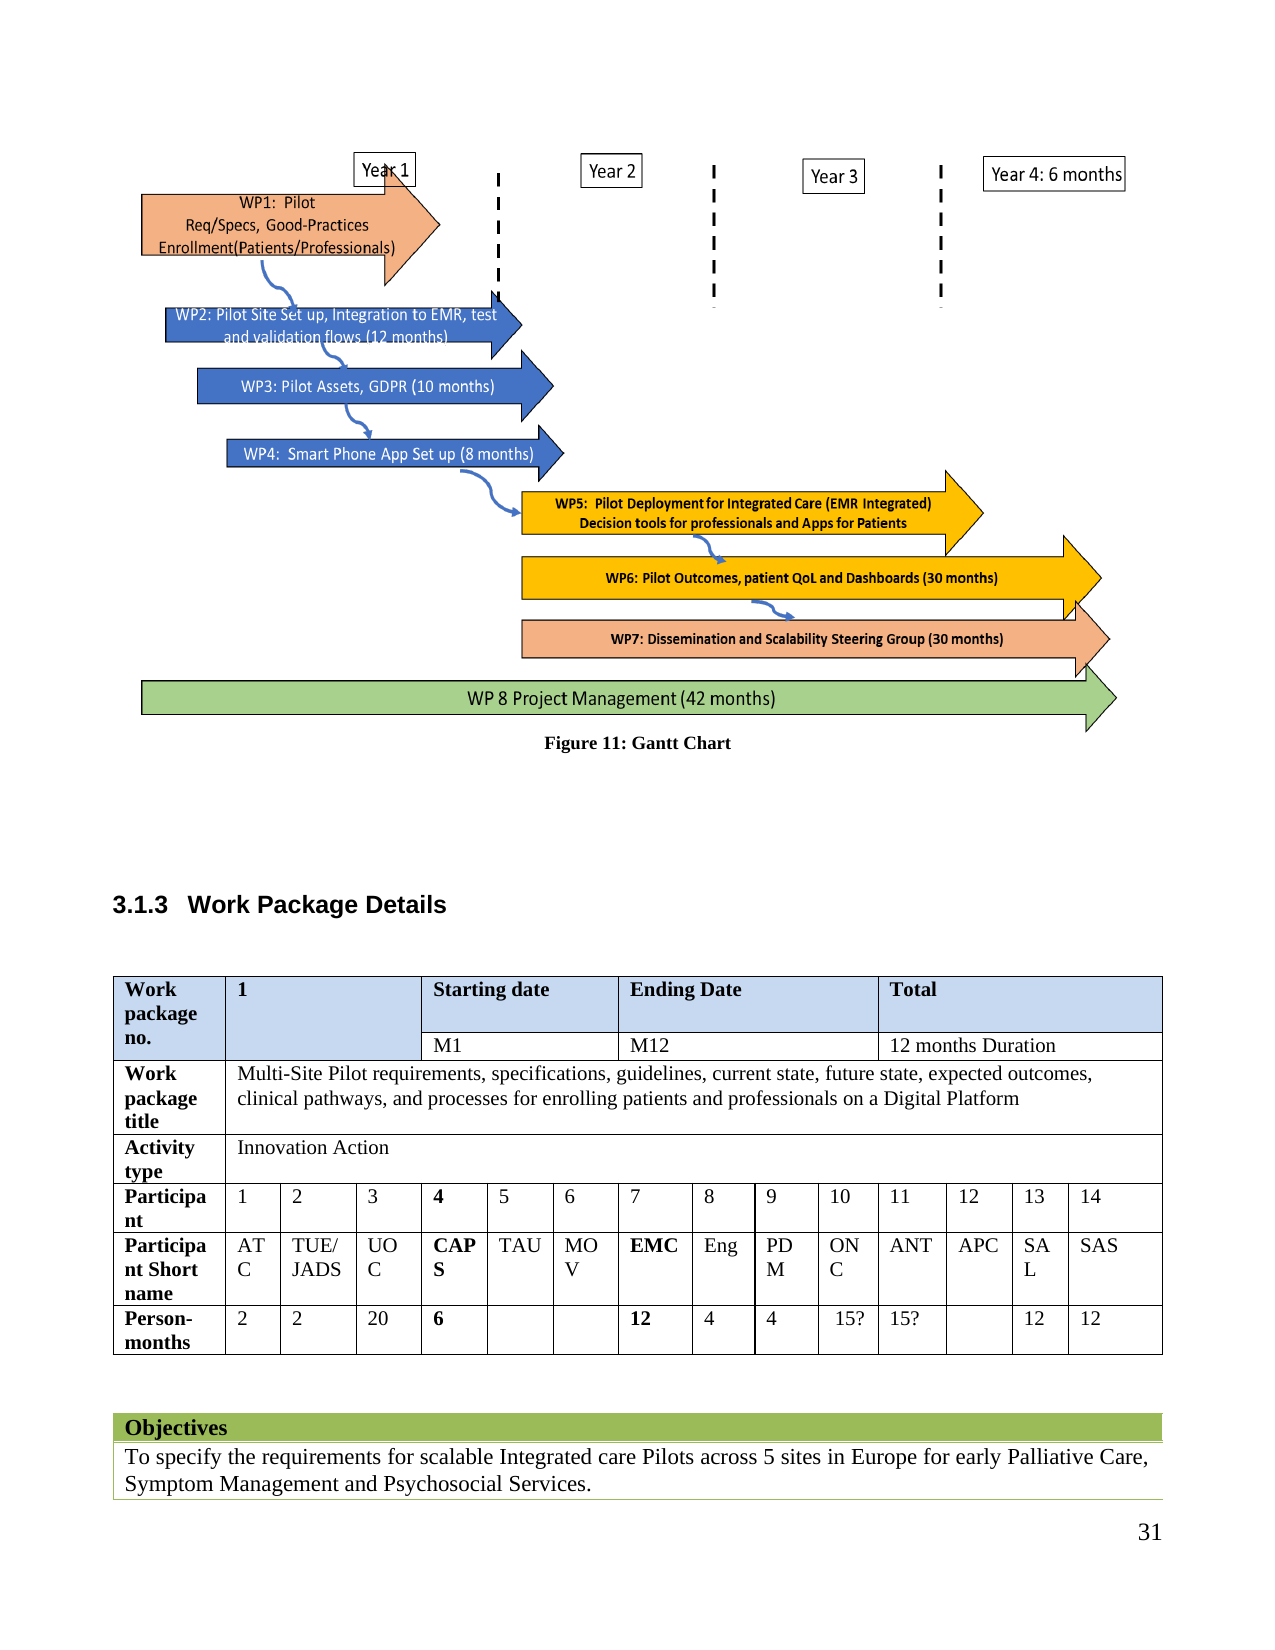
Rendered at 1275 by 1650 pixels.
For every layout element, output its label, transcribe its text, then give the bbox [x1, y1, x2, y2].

table_cell 11 [879, 1184, 946, 1232]
table_cell APC [947, 1233, 1012, 1305]
table_cell 14 [1069, 1184, 1162, 1232]
text Figure 11: Gantt Chart [112, 732, 1162, 754]
table_cell ATC [226, 1233, 280, 1305]
table_cell 2 [281, 1306, 356, 1354]
subtitle Work Package Details [112, 890, 1162, 918]
table_cell ANT [879, 1233, 946, 1305]
table_cell Participant Short name [114, 1233, 225, 1305]
table_cell 20 [357, 1306, 421, 1354]
table_cell Person-months [114, 1306, 225, 1354]
table_cell 12 [1069, 1306, 1162, 1354]
table_cell 6 [422, 1306, 487, 1354]
table_cell 12 [1013, 1306, 1068, 1354]
table_cell 2 [281, 1184, 356, 1232]
table_cell MOV [554, 1233, 618, 1305]
table_cell 4 [756, 1306, 818, 1354]
table_cell 10 [819, 1184, 878, 1232]
table_cell TAU [488, 1233, 553, 1305]
table_header Ending Date [619, 977, 878, 1032]
table_cell UOC [357, 1233, 421, 1305]
table_cell SAS [1069, 1233, 1162, 1305]
table_cell Eng [693, 1233, 754, 1305]
table_cell [947, 1306, 1012, 1354]
table_cell Activity type [114, 1135, 225, 1183]
table_cell ONC [819, 1233, 878, 1305]
table_cell 12 months Duration [879, 1033, 1162, 1060]
table_cell PDM [756, 1233, 818, 1305]
table_cell [488, 1306, 553, 1354]
table_cell 12 [619, 1306, 692, 1354]
table_cell 2 [226, 1306, 280, 1354]
table_cell [554, 1306, 618, 1354]
table_header Starting date [422, 977, 618, 1032]
table_cell Innovation Action [226, 1135, 1162, 1183]
table_cell 7 [619, 1184, 692, 1232]
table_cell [114, 1443, 1162, 1499]
table_cell 6 [554, 1184, 618, 1232]
table_cell 13 [1013, 1184, 1068, 1232]
table_cell SAL [1013, 1233, 1068, 1305]
table_cell 12 [947, 1184, 1012, 1232]
table_header Work package no. [114, 977, 225, 1060]
table_cell Multi-Site Pilot requirements, specifications, guidelines, current state, future state, expected outcomes, clinical pathways, and processes for enrolling patients and professionals on a Digital Platform [226, 1061, 1162, 1133]
table_cell EMC [619, 1233, 692, 1305]
table_cell CAPS [422, 1233, 487, 1305]
table_cell 9 [756, 1184, 818, 1232]
table_cell TUE/ JADS [281, 1233, 356, 1305]
table_cell Participant [114, 1184, 225, 1232]
table_cell M1 [422, 1033, 618, 1060]
table_cell 15? [819, 1306, 878, 1354]
picture [141, 150, 1134, 733]
table_cell 4 [422, 1184, 487, 1232]
table_cell 8 [693, 1184, 754, 1232]
table_cell Work package title [114, 1061, 225, 1133]
table_header 1 [226, 977, 421, 1060]
table_header Total [879, 977, 1162, 1032]
table_cell 3 [357, 1184, 421, 1232]
table_header Objectives [114, 1414, 1162, 1440]
table_cell M12 [619, 1033, 878, 1060]
table_cell 5 [488, 1184, 553, 1232]
table_cell 15? [879, 1306, 946, 1354]
table_cell 4 [693, 1306, 754, 1354]
table_cell 1 [226, 1184, 280, 1232]
